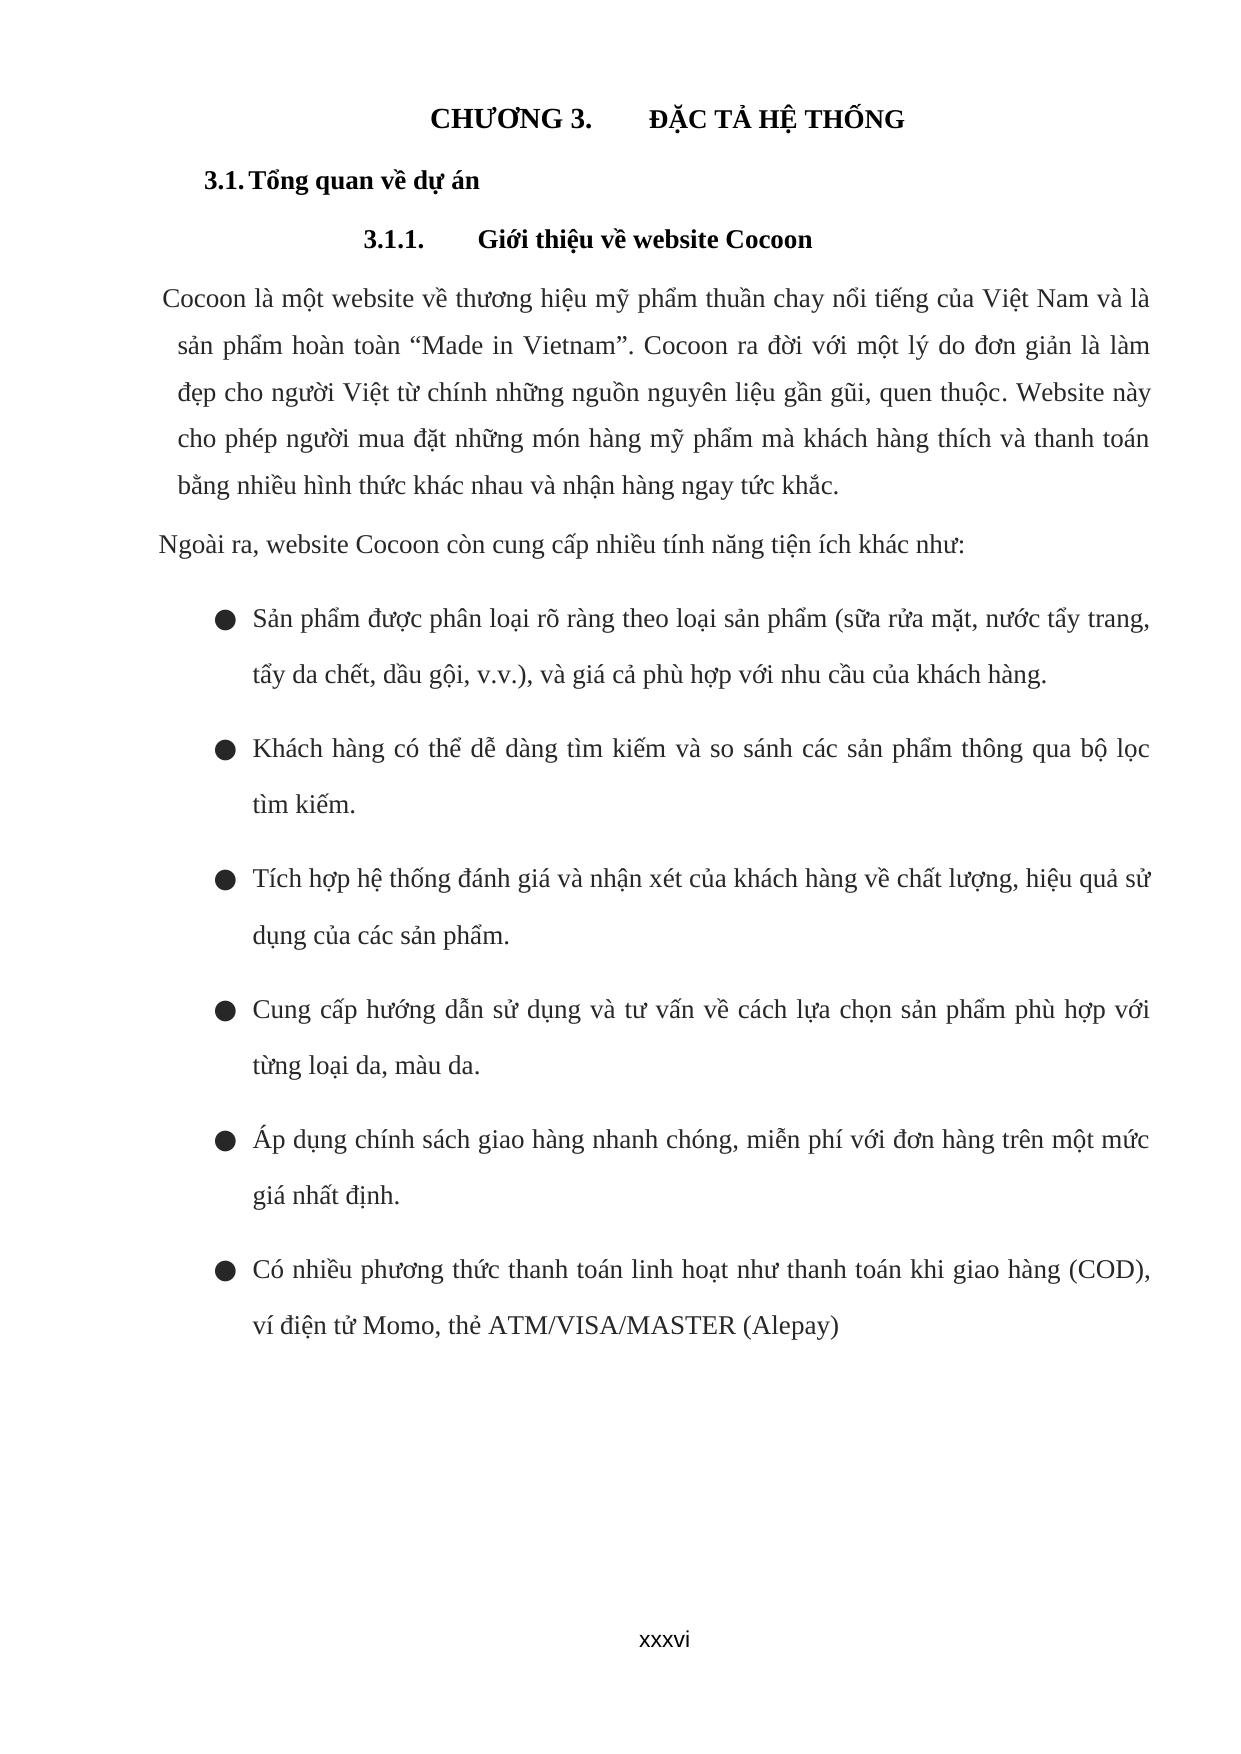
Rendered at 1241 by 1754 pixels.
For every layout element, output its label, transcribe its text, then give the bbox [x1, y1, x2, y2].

subtitle ĐẶC TẢ HỆ THỐNG [183, 101, 1152, 135]
list Sản phẩm được phân loại rõ ràng theo loại sản phẩm (sữa rửa mặt, nước tẩy trang, tẩy da chết, dầu gội, v.v.), và giá cả phù hợp với nhu cầu của khách hàng. [213, 587, 1152, 689]
list Khách hàng có thể dễ dàng tìm kiếm và so sánh các sản phẩm thông qua bộ lọc tìm kiếm. [213, 717, 1152, 820]
list Có nhiều phương thức thanh toán linh hoạt như thanh toán khi giao hàng (COD), ví điện tử Momo, thẻ ATM/VISA/MASTER (Alepay) [213, 1238, 1152, 1341]
subtitle Tổng quan về dự án [204, 164, 1152, 195]
list Cung cấp hướng dẫn sử dụng và tư vấn về cách lựa chọn sản phẩm phù hợp với từng loại da, màu da. [213, 978, 1152, 1080]
list Áp dụng chính sách giao hàng nhanh chóng, miễn phí với đơn hàng trên một mức giá nhất định. [213, 1108, 1152, 1210]
subtitle Giới thiệu về website Cocoon [363, 223, 1152, 254]
list Tích hợp hệ thống đánh giá và nhận xét của khách hàng về chất lượng, hiệu quả sử dụng của các sản phẩm. [213, 848, 1152, 950]
text Ngoài ra, website Cocoon còn cung cấp nhiều tính năng tiện ích khác như: [138, 528, 1152, 559]
text Cocoon là một website về thương hiệu mỹ phẩm thuần chay nổi tiếng của Việt Nam và là sản phẩm hoàn toàn “Made in Vietnam”. Cocoon ra đời với một lý do đơn giản là làm đẹp cho người Việt từ chính những nguồn nguyên liệu gần gũi, quen thuộc. Website này cho phép người mua đặt những món hàng mỹ phẩm mà khách hàng thích và thanh toán bằng nhiều hình thức khác nhau và nhận hàng ngay tức khắc. [138, 282, 1152, 500]
